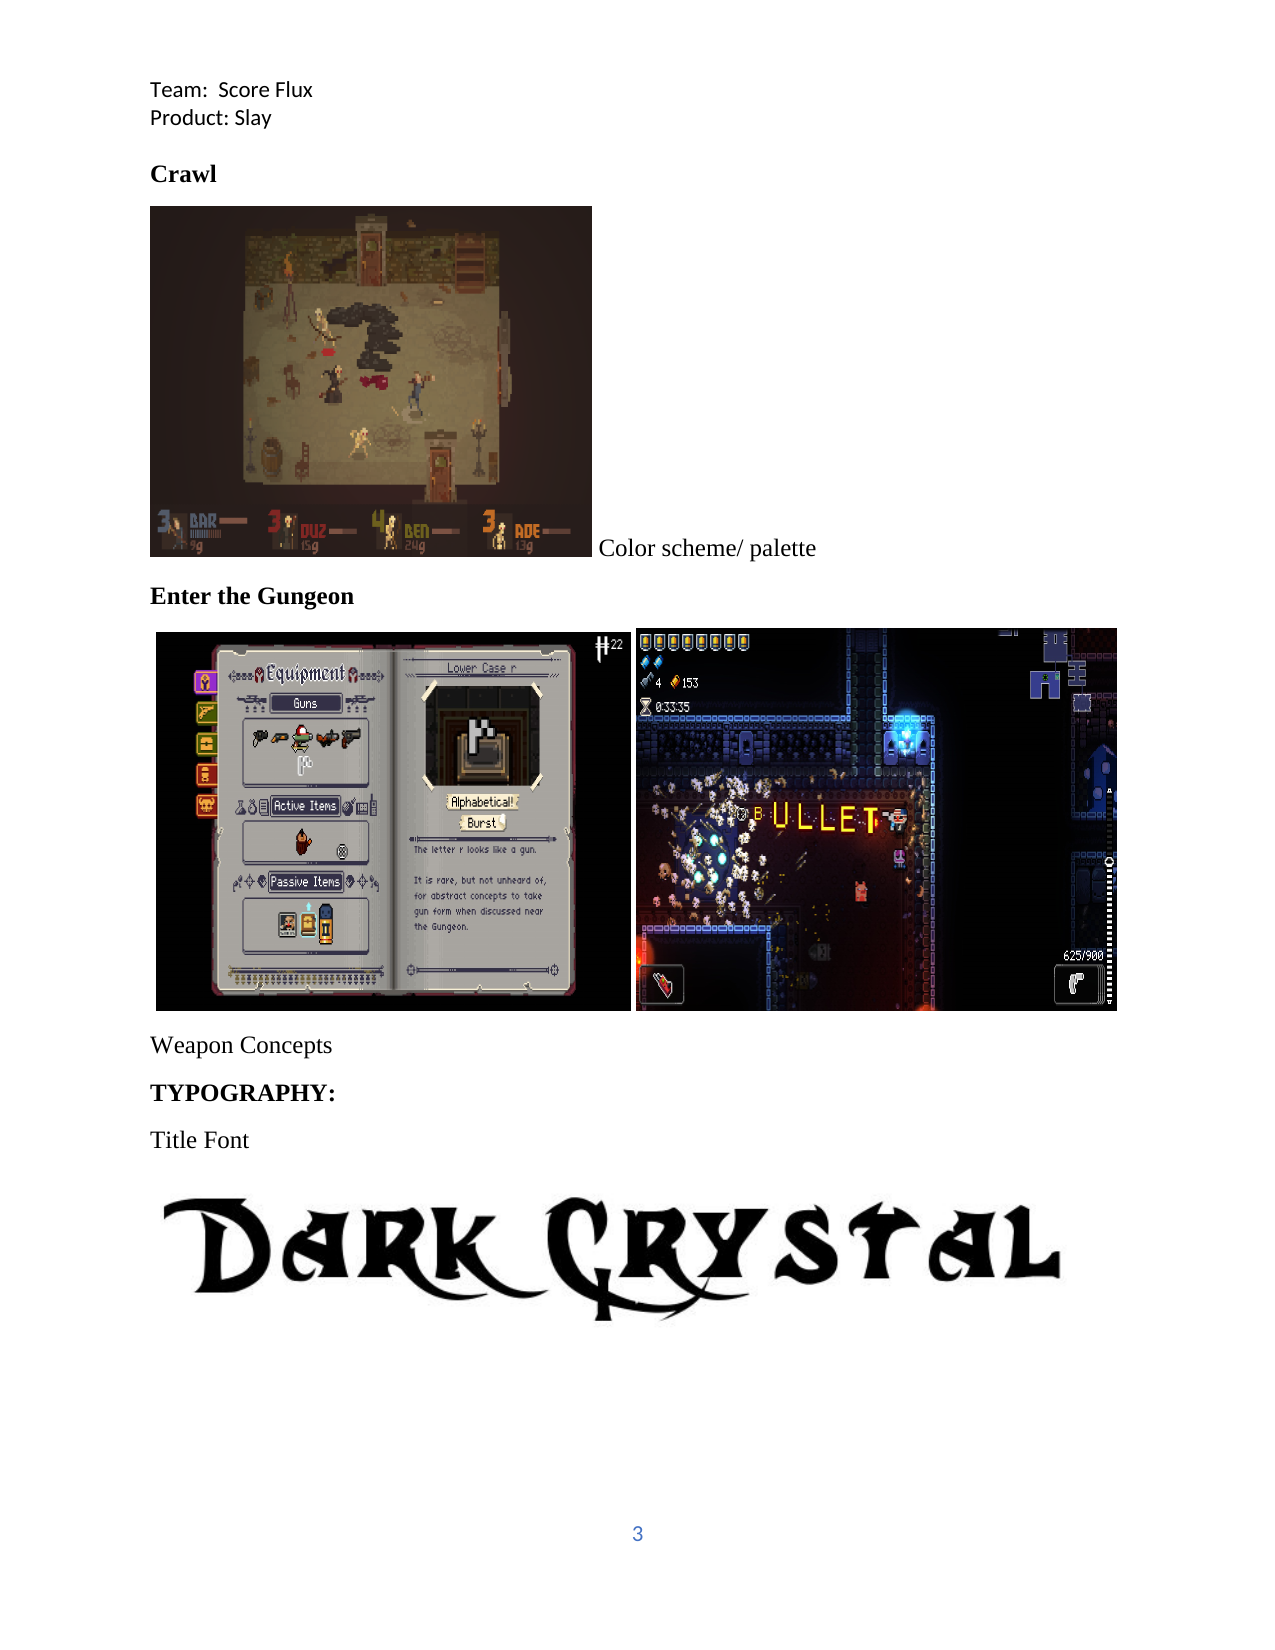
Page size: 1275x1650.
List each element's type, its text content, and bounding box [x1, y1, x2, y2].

text Title Font [150, 1125, 1125, 1154]
text Weapon Concepts [150, 1030, 1125, 1059]
text Enter the Gungeon [150, 581, 1125, 610]
text Crawl [150, 159, 1125, 188]
picture [636, 628, 1117, 1011]
text TYPOGRAPHY: [150, 1078, 1125, 1106]
picture [150, 1173, 1125, 1339]
picture [150, 206, 592, 557]
picture [156, 632, 631, 1011]
